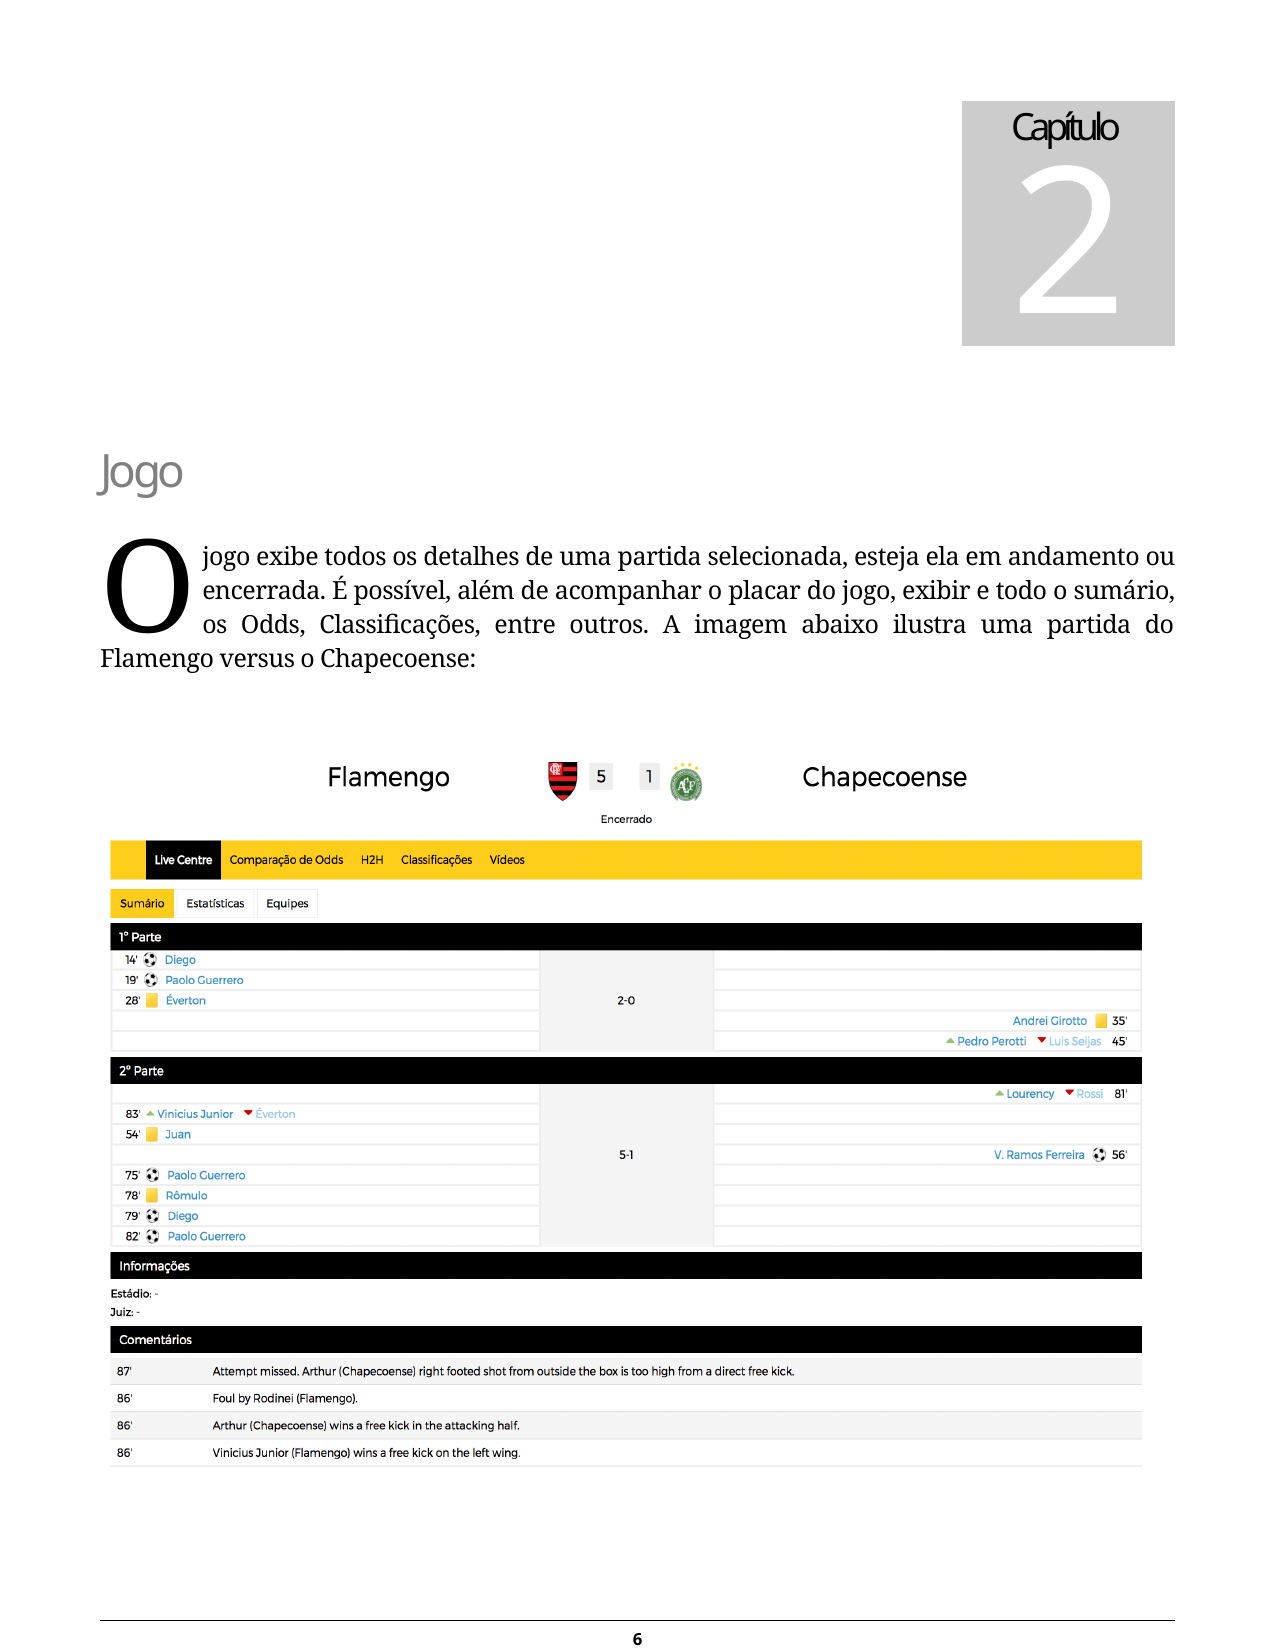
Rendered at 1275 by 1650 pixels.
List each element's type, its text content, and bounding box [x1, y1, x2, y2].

title Jogo [100, 439, 950, 501]
text jogo exibe todos os detalhes de uma partida selecionada, esteja ela em andamento ou encerrada. É possível, além de acompanhar o placar do jogo, exibir e todo o sumário, os Odds, Classificações, entre outros. A imagem abaixo ilustra uma partida do Flamengo versus o Chapecoense: [100, 538, 1175, 675]
picture [91, 754, 1150, 1471]
title Capítulo [962, 101, 1175, 151]
text 2 [962, 184, 1175, 346]
